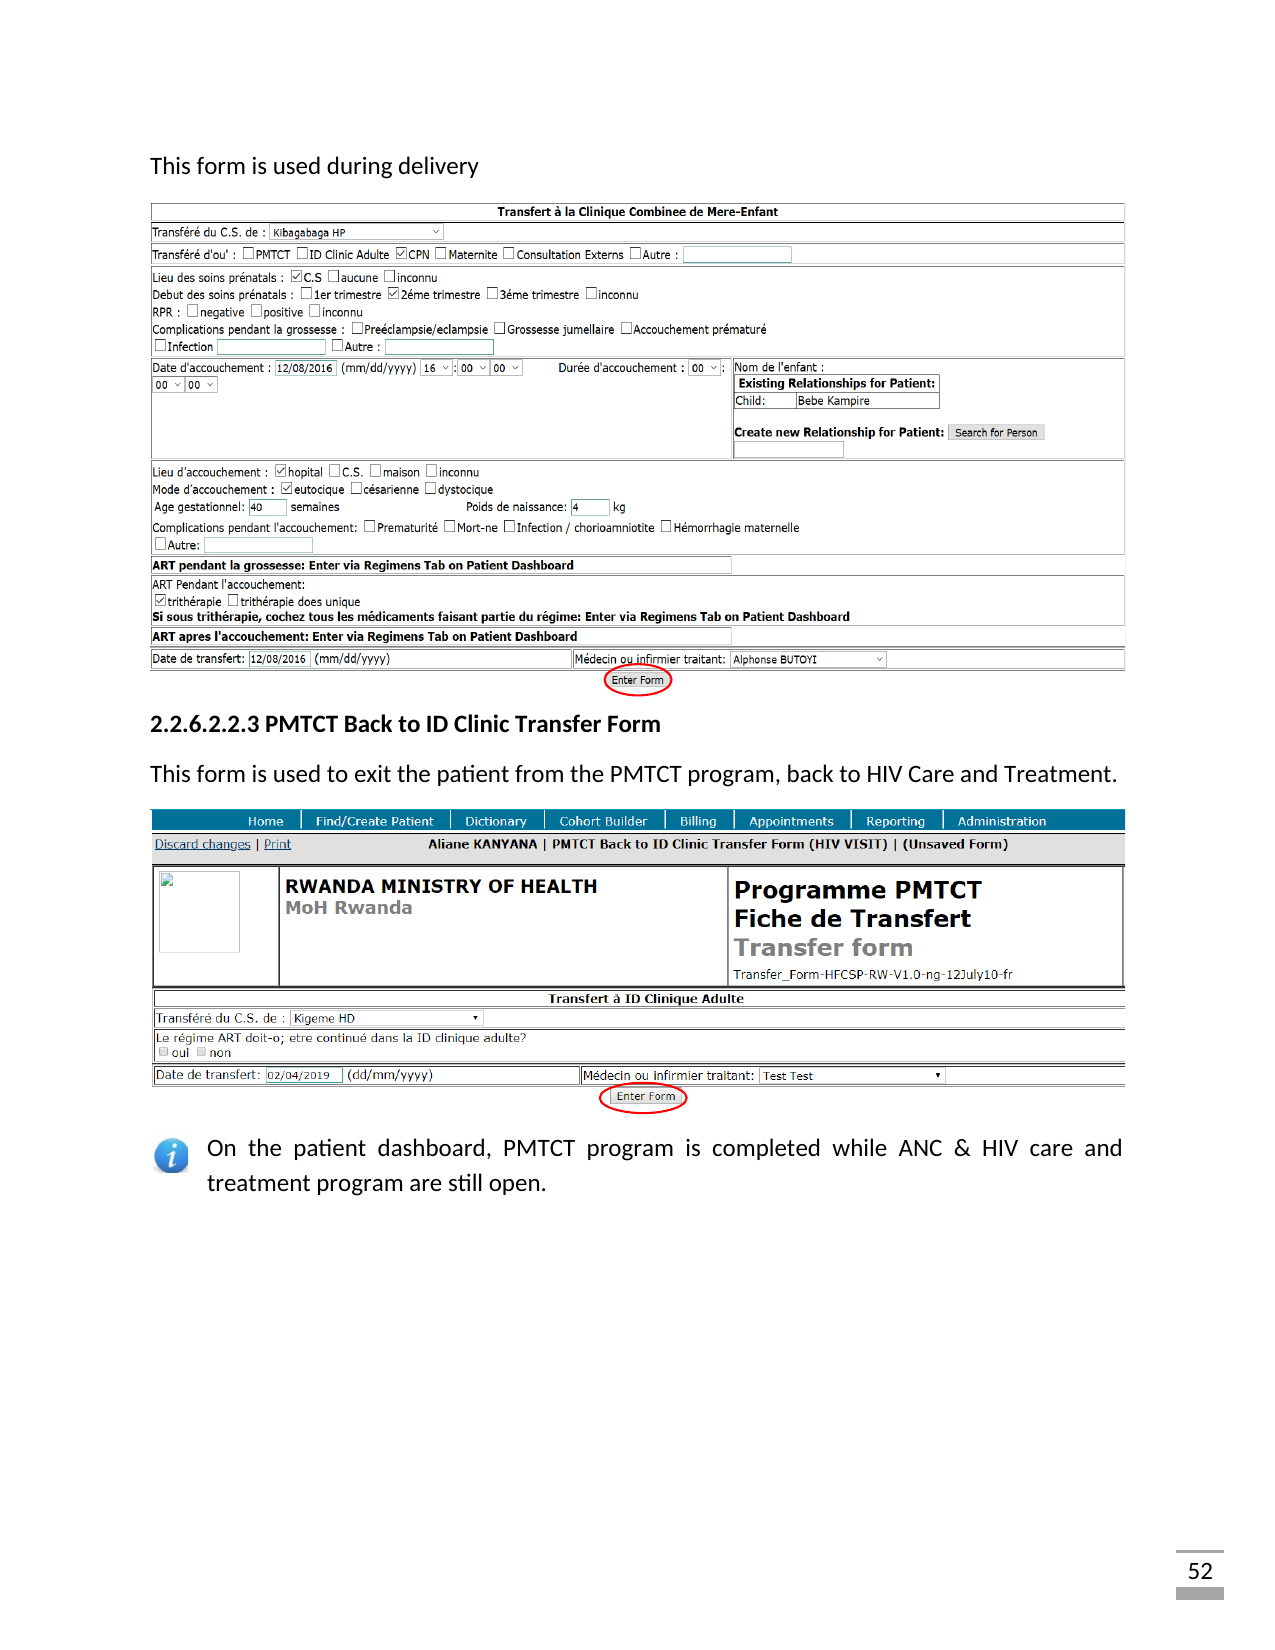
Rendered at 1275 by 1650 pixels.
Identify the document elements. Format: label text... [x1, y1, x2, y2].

picture [150, 811, 1125, 1112]
text 2.2.6.2.2.3 PMTCT Back to ID Clinic Transfer Form [150, 708, 1125, 739]
text On the patient dashboard, PMTCT program is completed while ANC & HIV care and treatment program are still open. [150, 1133, 1125, 1198]
picture [150, 1133, 188, 1171]
text This form is used to exit the patient from the PMTCT program, back to HIV Care and Treatment. [150, 758, 1125, 788]
picture [602, 1084, 685, 1112]
text This form is used during delivery [150, 150, 1125, 181]
picture [606, 666, 670, 687]
picture [150, 201, 1125, 687]
